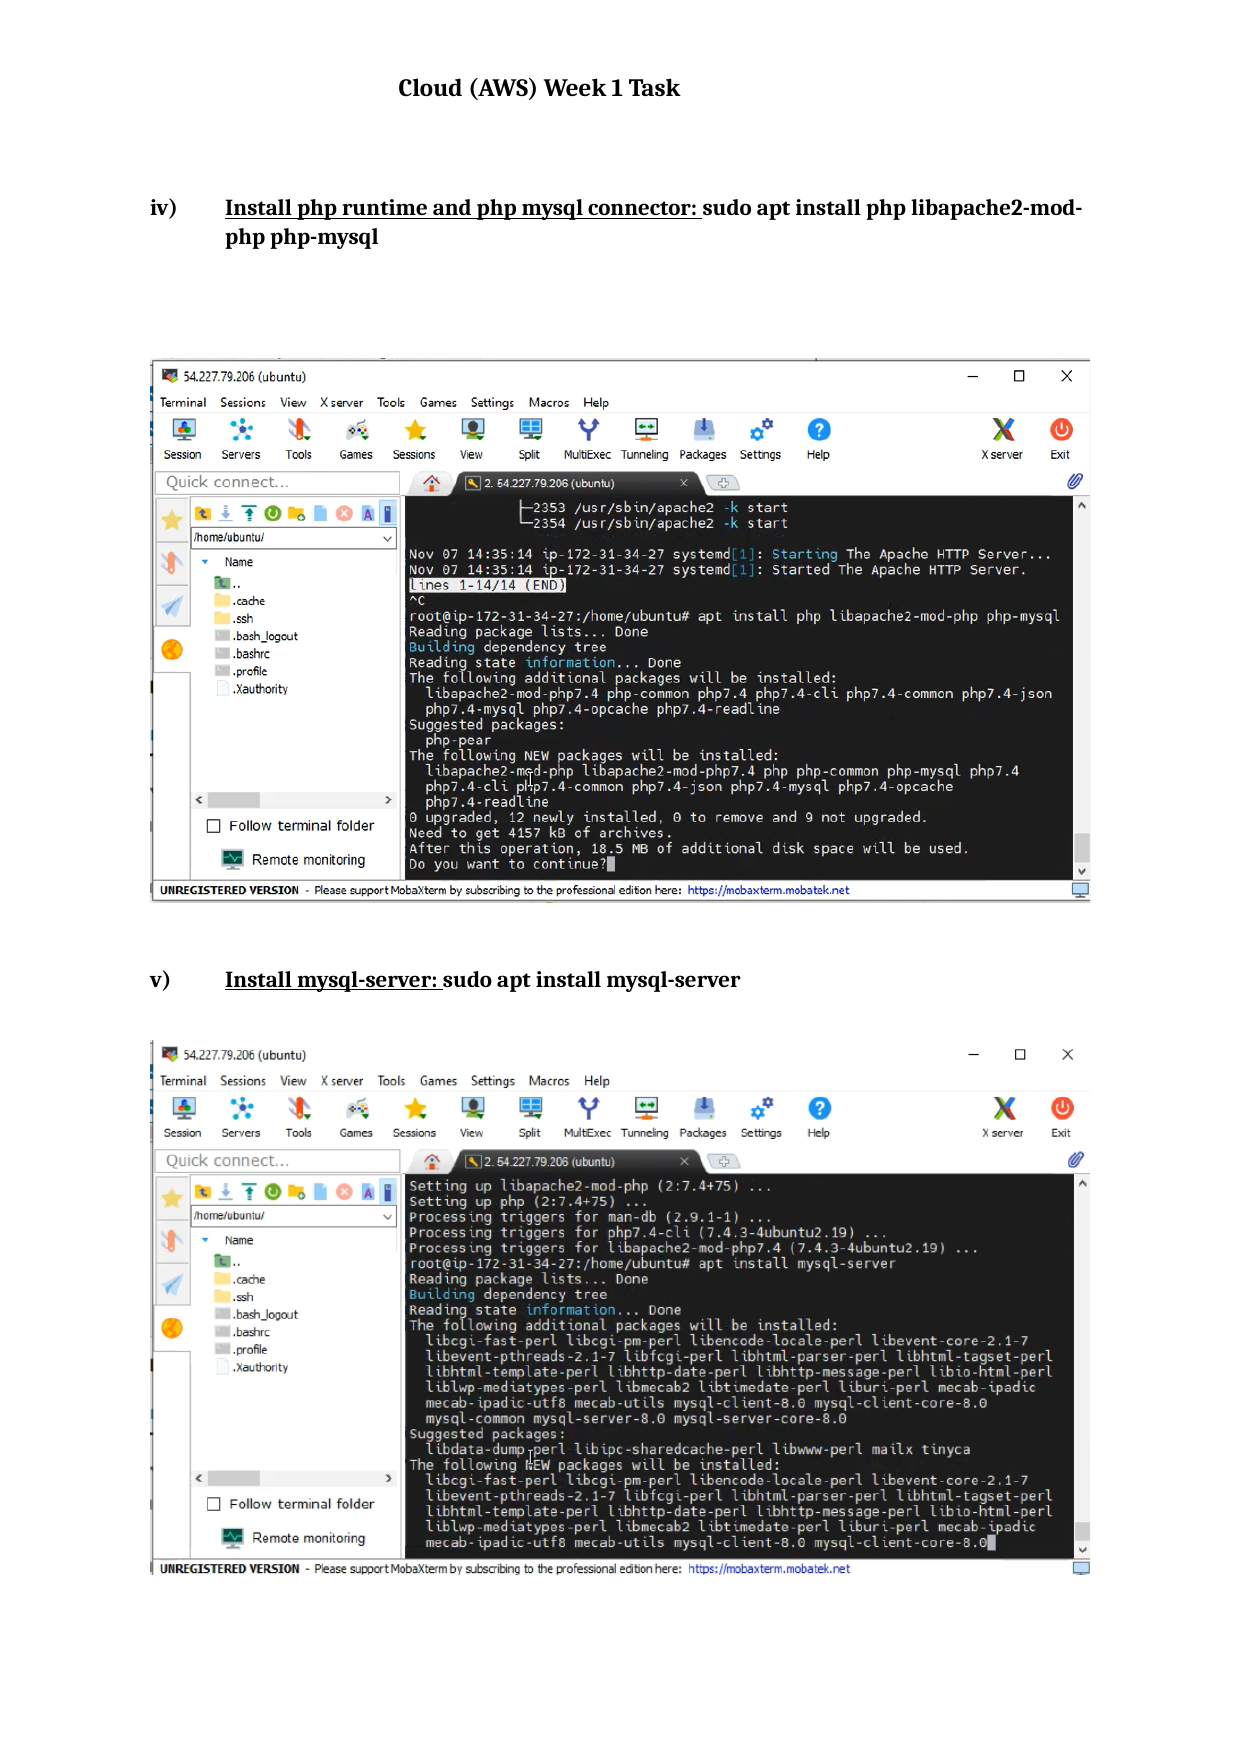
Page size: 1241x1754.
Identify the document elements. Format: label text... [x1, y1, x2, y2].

picture [150, 358, 1091, 903]
picture [150, 1040, 1091, 1575]
list Install php runtime and php mysql connector: sudo apt install php libapache2-mod-php php-mysql [150, 195, 1090, 250]
list Install mysql-server: sudo apt install mysql-server [150, 966, 1090, 993]
